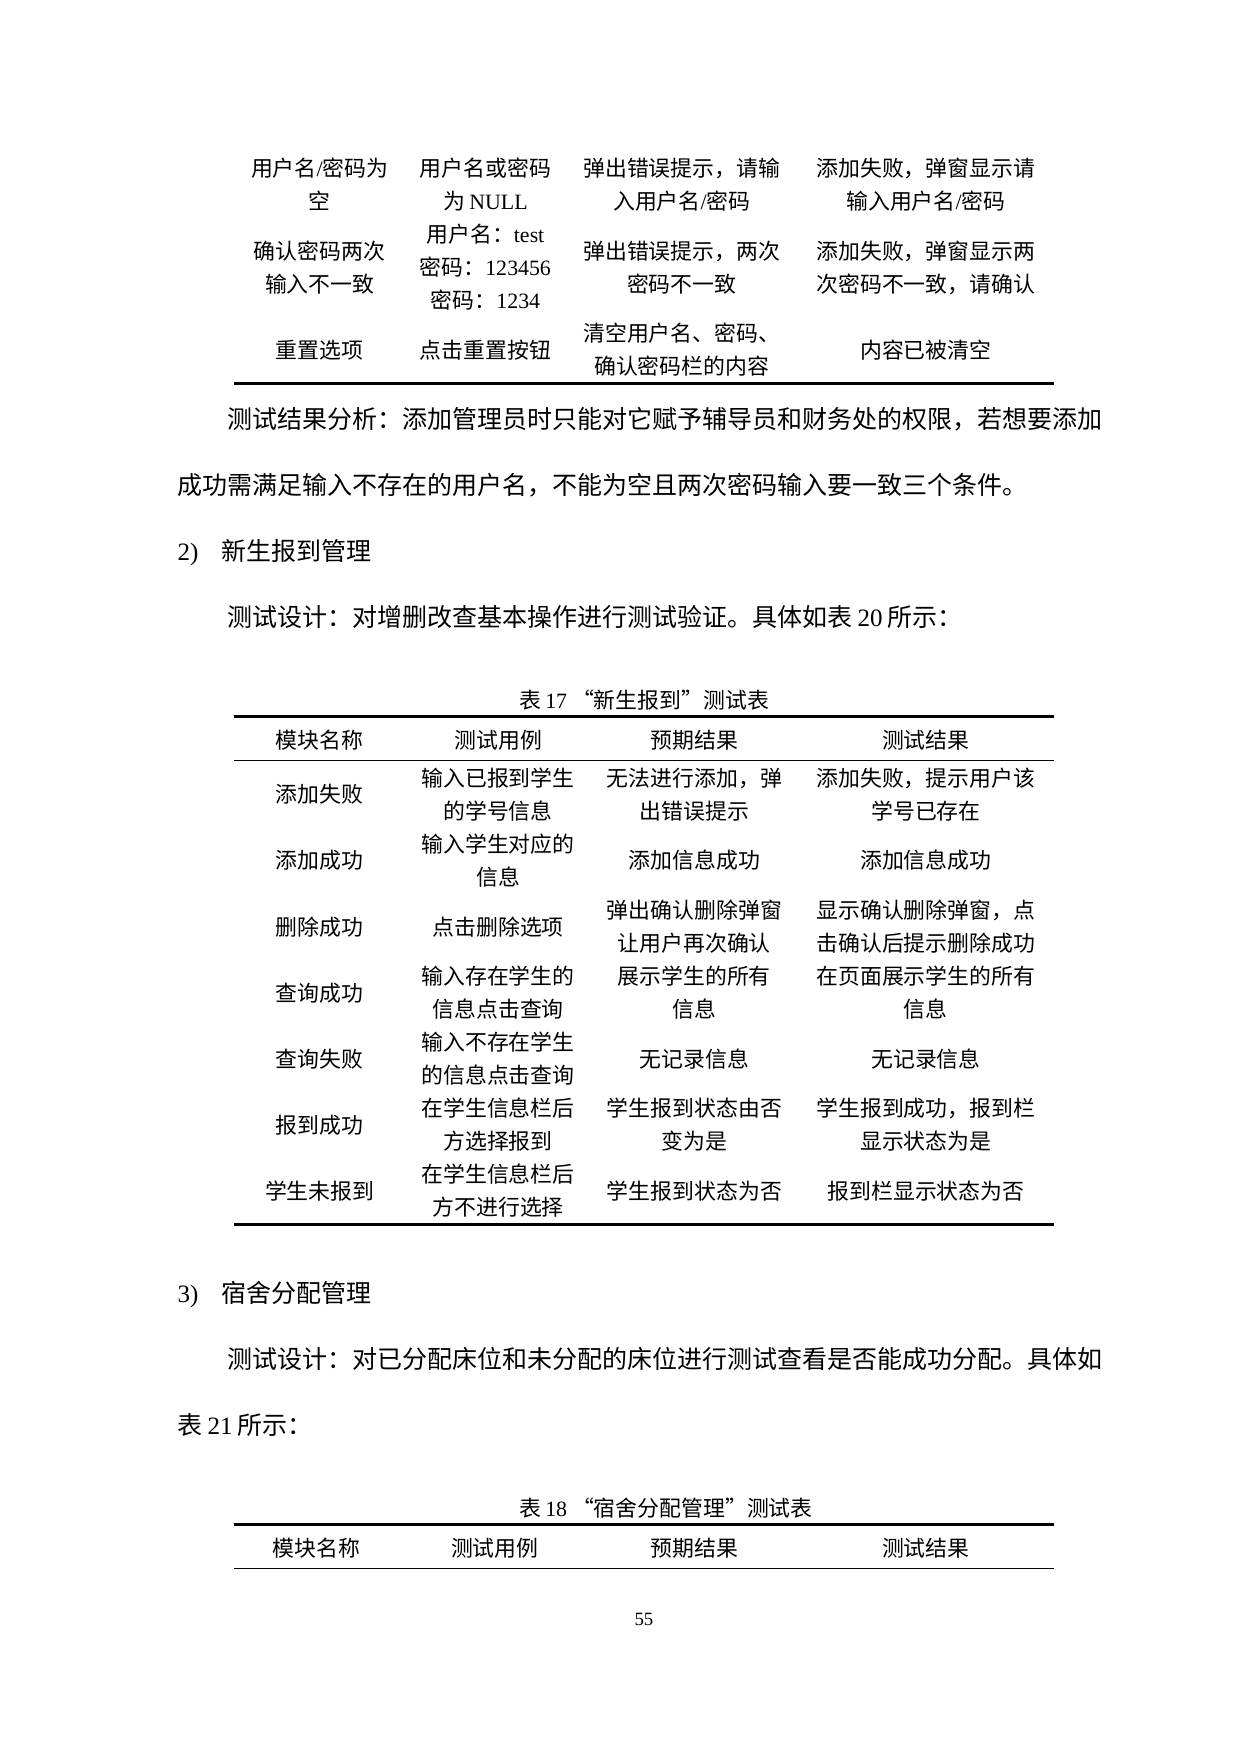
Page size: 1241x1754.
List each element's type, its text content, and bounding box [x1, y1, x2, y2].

table_cell 学生未报到 [234, 1157, 405, 1223]
table_cell 添加失败，提示用户该学号已存在 [798, 761, 1054, 826]
table_cell 点击重置按钮 [405, 316, 565, 382]
table_header 测试结果 [798, 718, 1054, 760]
table_cell 添加失败，弹窗显示请输入用户名/密码 [798, 151, 1054, 217]
table_header 预期结果 [591, 1526, 797, 1568]
table_cell 弹出确认删除弹窗让用户再次确认 [591, 893, 797, 958]
table_cell 无记录信息 [591, 1025, 797, 1091]
table_cell 显示确认删除弹窗，点击确认后提示删除成功 [798, 893, 1054, 958]
table_cell 在学生信息栏后方选择报到 [405, 1091, 591, 1157]
table_cell 用户名或密码为NULL [405, 151, 565, 217]
table_cell 添加信息成功 [798, 826, 1054, 892]
table_cell 在页面展示学生的所有信息 [798, 959, 1054, 1024]
table_header 测试用例 [399, 1526, 591, 1568]
table_cell 输入已报到学生的学号信息 [405, 761, 591, 826]
text 测试结果分析：添加管理员时只能对它赋予辅导员和财务处的权限，若想要添加成功需满足输入不存在的用户名，不能为空且两次密码输入要一致三个条件。 [177, 385, 1110, 517]
table_header 测试用例 [405, 718, 591, 760]
table_cell 添加失败，弹窗显示两次密码不一致，请确认 [798, 217, 1054, 316]
table_cell 添加成功 [234, 826, 405, 892]
table_header 测试结果 [798, 1526, 1054, 1568]
table_cell 学生报到状态由否变为是 [591, 1091, 797, 1157]
table_cell 查询失败 [234, 1025, 405, 1091]
text 表18 “宿舍分配管理”测试表 [221, 1490, 1110, 1523]
list 宿舍分配管理 [177, 1259, 1110, 1325]
table_cell 报到栏显示状态为否 [798, 1157, 1054, 1223]
table_cell 查询成功 [234, 959, 405, 1024]
table_cell 学生报到成功，报到栏显示状态为是 [798, 1091, 1054, 1157]
table_cell 确认密码两次输入不一致 [234, 217, 405, 316]
table_cell 内容已被清空 [798, 316, 1054, 382]
table_cell 无法进行添加，弹出错误提示 [591, 761, 797, 826]
table_cell 弹出错误提示，请输入用户名/密码 [565, 151, 797, 217]
table_cell 重置选项 [234, 316, 405, 382]
table_cell 点击删除选项 [405, 893, 591, 958]
table_cell 报到成功 [234, 1091, 405, 1157]
table_header 模块名称 [234, 1526, 398, 1568]
table_cell 删除成功 [234, 893, 405, 958]
list 新生报到管理 [177, 517, 1110, 583]
table_header 模块名称 [234, 718, 405, 760]
table_cell 展示学生的所有 信息 [591, 959, 797, 1024]
table_cell 无记录信息 [798, 1025, 1054, 1091]
table_cell 用户名：test 密码：123456 密码：1234 [405, 217, 565, 316]
table_header 预期结果 [591, 718, 797, 760]
table_cell 添加失败 [234, 761, 405, 826]
table_cell 学生报到状态为否 [591, 1157, 797, 1223]
text 表17 “新生报到”测试表 [177, 682, 1110, 715]
table_cell 在学生信息栏后方不进行选择 [405, 1157, 591, 1223]
table_cell 添加信息成功 [591, 826, 797, 892]
table_cell 弹出错误提示，两次密码不一致 [565, 217, 797, 316]
table_cell 输入学生对应的信息 [405, 826, 591, 892]
text 测试设计：对增删改查基本操作进行测试验证。具体如表20所示： [177, 583, 1110, 649]
table_cell 输入不存在学生的信息点击查询 [405, 1025, 591, 1091]
table_cell 用户名/密码为空 [234, 151, 405, 217]
table_cell 清空用户名、密码、确认密码栏的内容 [565, 316, 797, 382]
text 测试设计：对已分配床位和未分配的床位进行测试查看是否能成功分配。具体如表21所示： [177, 1325, 1110, 1457]
table_cell 输入存在学生的信息点击查询 [405, 959, 591, 1024]
